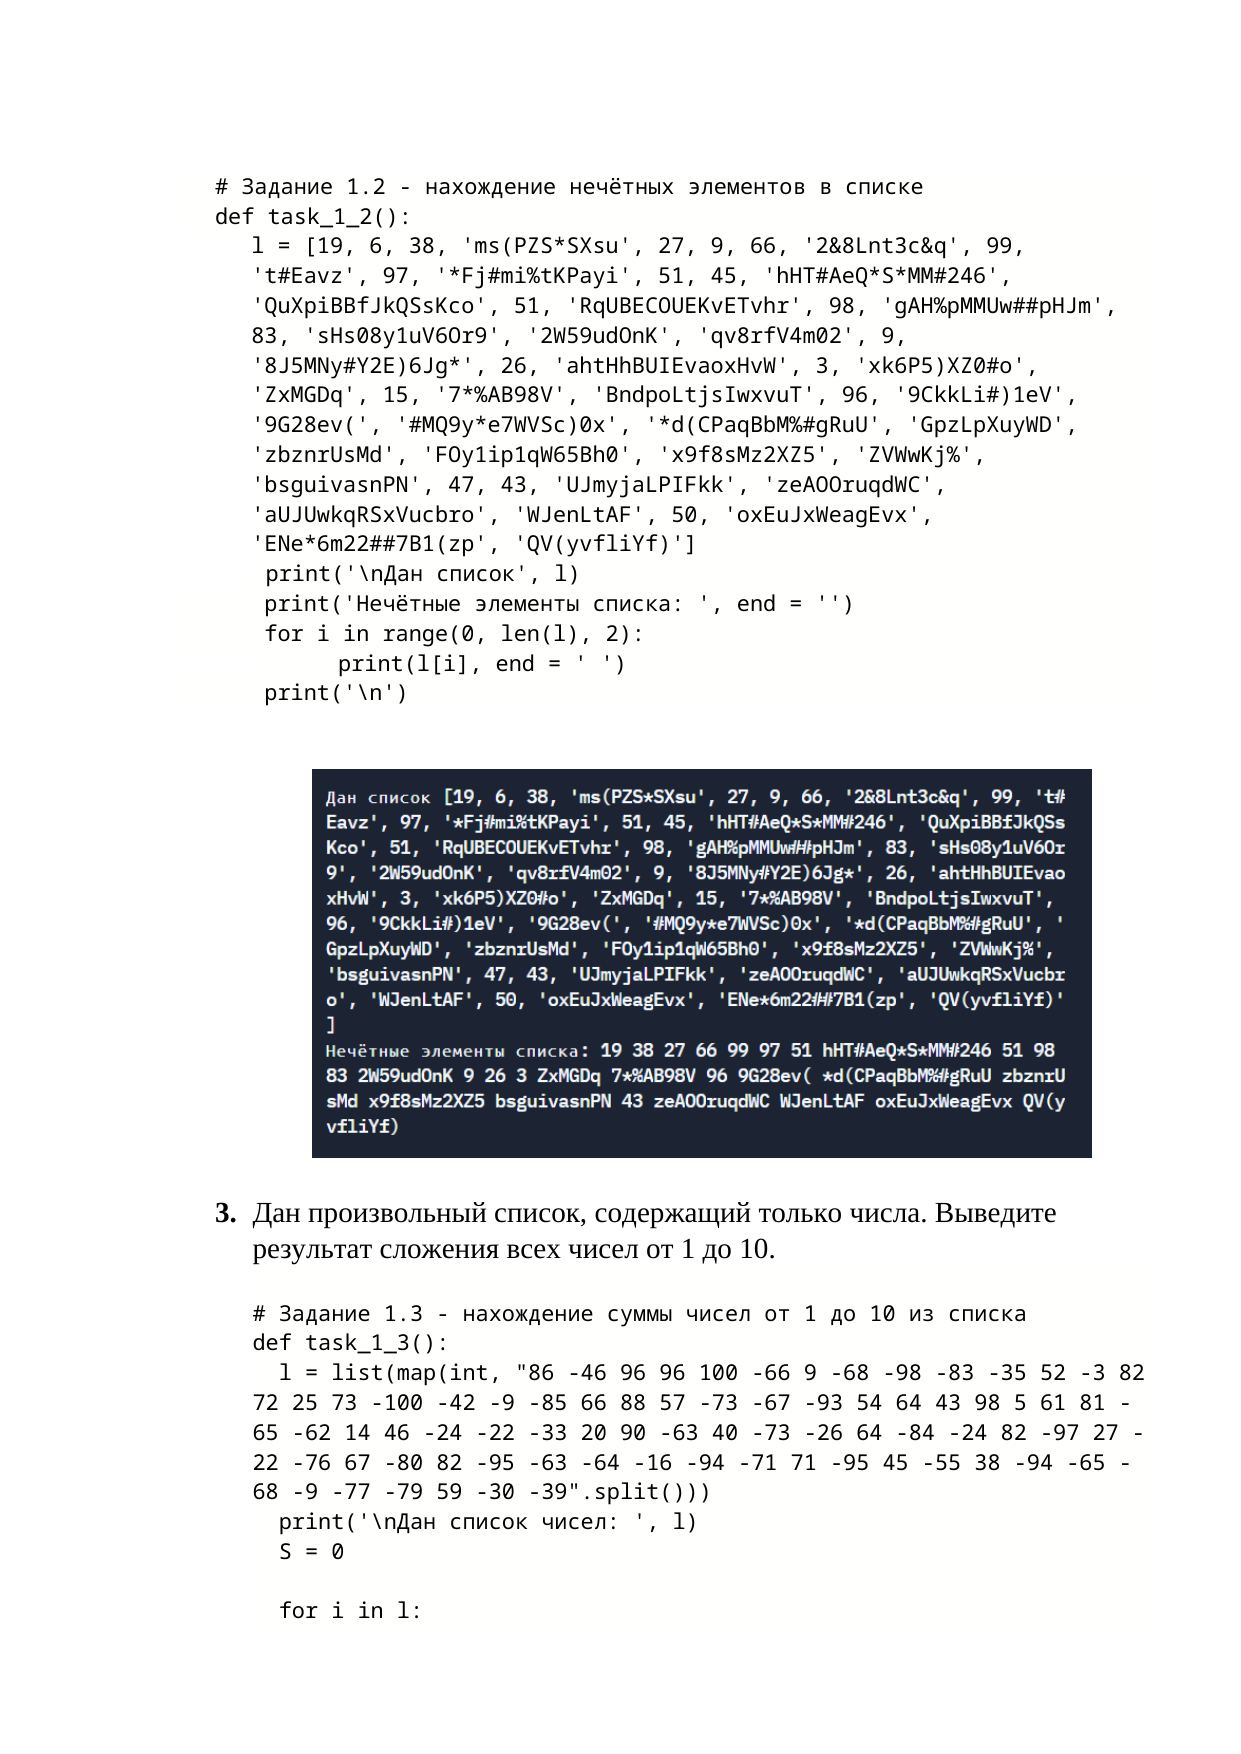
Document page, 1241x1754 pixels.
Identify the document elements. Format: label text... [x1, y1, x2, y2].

list S = 0 [252, 1536, 1152, 1566]
list print('\nДан список чисел: ', l) [252, 1506, 1152, 1536]
list for i in l: [252, 1595, 1152, 1625]
text print('Нечётные элементы списка: ', end = '') [177, 588, 1152, 618]
list def task_1_3(): [252, 1327, 1152, 1357]
text def task_1_2(): [177, 201, 1152, 231]
text print('\n') [177, 677, 1152, 707]
text for i in range(0, len(l), 2): [177, 618, 1152, 648]
list l = list(map(int, "86 -46 96 96 100 -66 9 -68 -98 -83 -35 52 -3 82 72 25 73 -100 -42 -9 -85 66 88 57 -73 -67 -93 54 64 43 98 5 61 81 -65 -62 14 46 -24 -22 -33 20 90 -63 40 -73 -26 64 -84 -24 82 -97 27 -22 -76 67 -80 82 -95 -63 -64 -16 -94 -71 71 -95 45 -55 38 -94 -65 -68 -9 -77 -79 59 -30 -39".split())) [252, 1357, 1152, 1506]
picture [312, 769, 1092, 1158]
list # Задание 1.3 - нахождение суммы чисел от 1 до 10 из списка [252, 1297, 1152, 1327]
text l = [19, 6, 38, 'ms(PZS*SXsu', 27, 9, 66, '2&8Lnt3c&q', 99, 't#Eavz', 97, '*Fj#mi%tKPayi', 51, 45, 'hHT#AeQ*S*MM#246', 'QuXpiBBfJkQSsKco', 51, 'RqUBECOUEKvETvhr', 98, 'gAH%pMMUw##pHJm', 83, 'sHs08y1uV6Or9', '2W59udOnK', 'qv8rfV4m02', 9, '8J5MNy#Y2E)6Jg*', 26, 'ahtHhBUIEvaoxHvW', 3, 'xk6P5)XZ0#o', 'ZxMGDq', 15, '7*%AB98V', 'BndpoLtjsIwxvuT', 96, '9CkkLi#)1eV', '9G28ev(', '#MQ9y*e7WVSc)0x', '*d(CPaqBbM%#gRuU', 'GpzLpXuyWD', 'zbznrUsMd', 'FOy1ip1qW65Bh0', 'x9f8sMz2XZ5', 'ZVWwKj%', 'bsguivasnPN', 47, 43, 'UJmyjaLPIFkk', 'zeAOOruqdWC', 'aUJUwkqRSxVucbro', 'WJenLtAF', 50, 'oxEuJxWeagEvx', 'ENe*6m22##7B1(zp', 'QV(yvfliYf)'] [251, 231, 1152, 558]
list print(l[i], end = ' ') [251, 648, 1152, 677]
list Дан произвольный список, содержащий только числа. Выведите результат сложения всех чисел от 1 до 10. [215, 1195, 1152, 1265]
text # Задание 1.2 - нахождение нечётных элементов в списке [177, 171, 1152, 201]
list print('\nДан список', l) [252, 558, 1152, 588]
